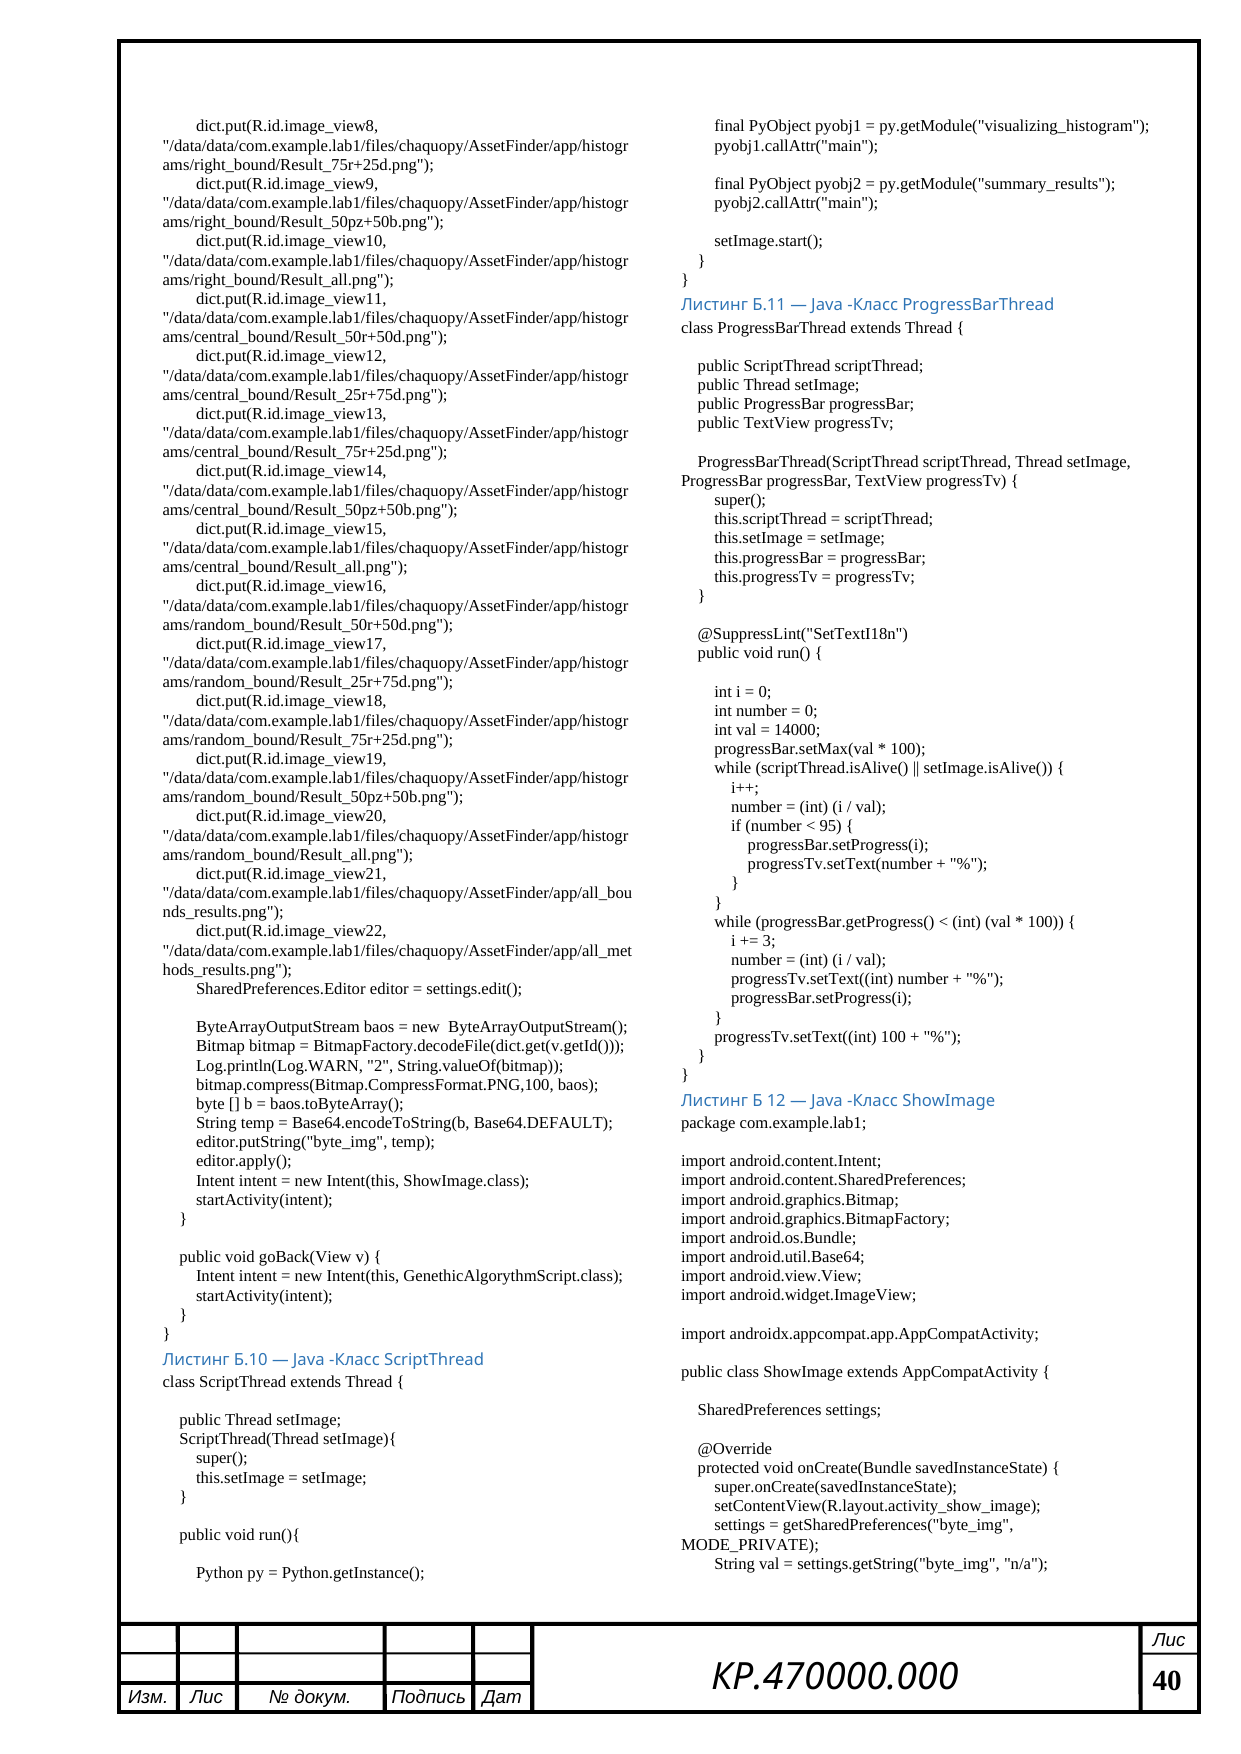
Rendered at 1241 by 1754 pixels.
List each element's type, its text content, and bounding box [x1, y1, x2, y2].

text } [681, 873, 1152, 892]
text } [162, 1209, 633, 1228]
text Intent intent = new Intent(this, GenethicAlgorythmScript.class); [162, 1266, 633, 1285]
text dict.put(R.id.image_view15, "/data/data/com.example.lab1/files/chaquopy/AssetFinder/app/histograms/central_bound/Result_all.png"); [162, 519, 633, 576]
text } [162, 1304, 633, 1324]
text this.progressTv = progressTv; [681, 567, 1152, 586]
text setImage.start(); [681, 231, 1152, 250]
text progressBar.setProgress(i); [681, 988, 1152, 1007]
text SharedPreferences.Editor editor = settings.edit(); [162, 979, 633, 998]
text number = (int) (i / val); [681, 797, 1152, 816]
text public void run() { [681, 643, 1152, 662]
text dict.put(R.id.image_view12, "/data/data/com.example.lab1/files/chaquopy/AssetFinder/app/histograms/central_bound/Result_25r+75d.png"); [162, 346, 633, 404]
text this.progressBar = progressBar; [681, 547, 1152, 567]
text Intent intent = new Intent(this, ShowImage.class); [162, 1170, 633, 1189]
text super(); [162, 1448, 633, 1467]
text pyobj2.callAttr("main"); [681, 193, 1152, 212]
text } [681, 1046, 1152, 1065]
text bitmap.compress(Bitmap.CompressFormat.PNG,100, baos); [162, 1074, 633, 1094]
text this.setImage = setImage; [681, 528, 1152, 547]
text progressTv.setText(number + "%"); [681, 854, 1152, 873]
text } [162, 1487, 633, 1506]
text i++; [681, 777, 1152, 797]
text startActivity(intent); [162, 1285, 633, 1304]
text String val = settings.getString("byte_img", "n/a"); [681, 1553, 1152, 1573]
text } [681, 1065, 1152, 1084]
text } [681, 269, 1152, 289]
text super(); [681, 490, 1152, 509]
text startActivity(intent); [162, 1189, 633, 1209]
text final PyObject pyobj1 = py.getModule("visualizing_histogram"); [681, 116, 1152, 135]
text public class ShowImage extends AppCompatActivity { [681, 1362, 1152, 1381]
text import android.content.SharedPreferences; [681, 1170, 1152, 1189]
text class ScriptThread extends Thread { [162, 1372, 633, 1391]
text String temp = Base64.encodeToString(b, Base64.DEFAULT); [162, 1113, 633, 1132]
text import android.util.Base64; [681, 1247, 1152, 1266]
text dict.put(R.id.image_view18, "/data/data/com.example.lab1/files/chaquopy/AssetFinder/app/histograms/random_bound/Result_75r+25d.png"); [162, 691, 633, 749]
text progressBar.setMax(val * 100); [681, 739, 1152, 758]
text ByteArrayOutputStream baos = new ByteArrayOutputStream(); [162, 1017, 633, 1036]
text dict.put(R.id.image_view10, "/data/data/com.example.lab1/files/chaquopy/AssetFinder/app/histograms/right_bound/Result_all.png"); [162, 231, 633, 289]
text public Thread setImage; [162, 1410, 633, 1429]
text progressTv.setText((int) number + "%"); [681, 969, 1152, 988]
text this.scriptThread = scriptThread; [681, 509, 1152, 528]
text import android.graphics.Bitmap; [681, 1189, 1152, 1208]
text Python py = Python.getInstance(); [162, 1563, 633, 1582]
text dict.put(R.id.image_view13, "/data/data/com.example.lab1/files/chaquopy/AssetFinder/app/histograms/central_bound/Result_75r+25d.png"); [162, 404, 633, 461]
text } [681, 892, 1152, 912]
subtitle Листинг Б.10 — Java -Класс ScriptThread [162, 1347, 633, 1370]
text protected void onCreate(Bundle savedInstanceState) { [681, 1458, 1152, 1477]
text @SuppressLint("SetTextI18n") [681, 624, 1152, 643]
text Log.println(Log.WARN, "2", String.valueOf(bitmap)); [162, 1055, 633, 1074]
text class ProgressBarThread extends Thread { [681, 317, 1152, 337]
text } [681, 1007, 1152, 1027]
text public void run(){ [162, 1525, 633, 1544]
text dict.put(R.id.image_view22, "/data/data/com.example.lab1/files/chaquopy/AssetFinder/app/all_methods_results.png"); [162, 921, 633, 979]
text int val = 14000; [681, 720, 1152, 739]
text import androidx.appcompat.app.AppCompatActivity; [681, 1323, 1152, 1343]
text dict.put(R.id.image_view14, "/data/data/com.example.lab1/files/chaquopy/AssetFinder/app/histograms/central_bound/Result_50pz+50b.png"); [162, 461, 633, 519]
text package com.example.lab1; [681, 1113, 1152, 1132]
text int i = 0; [681, 682, 1152, 701]
text i += 3; [681, 931, 1152, 950]
text public void goBack(View v) { [162, 1247, 633, 1266]
text } [162, 1324, 633, 1343]
text dict.put(R.id.image_view19, "/data/data/com.example.lab1/files/chaquopy/AssetFinder/app/histograms/random_bound/Result_50pz+50b.png"); [162, 749, 633, 806]
text dict.put(R.id.image_view16, "/data/data/com.example.lab1/files/chaquopy/AssetFinder/app/histograms/random_bound/Result_50r+50d.png"); [162, 576, 633, 634]
text import android.widget.ImageView; [681, 1285, 1152, 1304]
text while (progressBar.getProgress() < (int) (val * 100)) { [681, 912, 1152, 931]
text byte [] b = baos.toByteArray(); [162, 1094, 633, 1113]
text settings = getSharedPreferences("byte_img", MODE_PRIVATE); [681, 1515, 1152, 1553]
text SharedPreferences settings; [681, 1400, 1152, 1419]
text Bitmap bitmap = BitmapFactory.decodeFile(dict.get(v.getId())); [162, 1036, 633, 1055]
text @Override [681, 1438, 1152, 1458]
text dict.put(R.id.image_view21, "/data/data/com.example.lab1/files/chaquopy/AssetFinder/app/all_bounds_results.png"); [162, 864, 633, 921]
text public ProgressBar progressBar; [681, 394, 1152, 413]
text this.setImage = setImage; [162, 1467, 633, 1487]
text final PyObject pyobj2 = py.getModule("summary_results"); [681, 174, 1152, 193]
text dict.put(R.id.image_view20, "/data/data/com.example.lab1/files/chaquopy/AssetFinder/app/histograms/random_bound/Result_all.png"); [162, 806, 633, 864]
text ProgressBarThread(ScriptThread scriptThread, Thread setImage, ProgressBar progressBar, TextView progressTv) { [681, 452, 1152, 490]
text import android.view.View; [681, 1266, 1152, 1285]
text public ScriptThread scriptThread; [681, 356, 1152, 375]
text dict.put(R.id.image_view17, "/data/data/com.example.lab1/files/chaquopy/AssetFinder/app/histograms/random_bound/Result_25r+75d.png"); [162, 634, 633, 691]
text dict.put(R.id.image_view9, "/data/data/com.example.lab1/files/chaquopy/AssetFinder/app/histograms/right_bound/Result_50pz+50b.png"); [162, 174, 633, 231]
text if (number < 95) { [681, 816, 1152, 835]
subtitle Листинг Б.11 — Java -Класс ProgressBarThread [681, 293, 1152, 316]
text pyobj1.callAttr("main"); [681, 135, 1152, 154]
text setContentView(R.layout.activity_show_image); [681, 1496, 1152, 1515]
text dict.put(R.id.image_view11, "/data/data/com.example.lab1/files/chaquopy/AssetFinder/app/histograms/central_bound/Result_50r+50d.png"); [162, 289, 633, 346]
text editor.putString("byte_img", temp); [162, 1132, 633, 1151]
text import android.graphics.BitmapFactory; [681, 1208, 1152, 1228]
text number = (int) (i / val); [681, 950, 1152, 969]
text import android.content.Intent; [681, 1151, 1152, 1170]
subtitle Листинг Б 12 — Java -Класс ShowImage [681, 1088, 1152, 1111]
text int number = 0; [681, 701, 1152, 720]
text public TextView progressTv; [681, 413, 1152, 432]
text progressBar.setProgress(i); [681, 835, 1152, 854]
text super.onCreate(savedInstanceState); [681, 1477, 1152, 1496]
text while (scriptThread.isAlive() || setImage.isAlive()) { [681, 758, 1152, 777]
text dict.put(R.id.image_view8, "/data/data/com.example.lab1/files/chaquopy/AssetFinder/app/histograms/right_bound/Result_75r+25d.png"); [162, 116, 633, 174]
text ScriptThread(Thread setImage){ [162, 1429, 633, 1448]
text editor.apply(); [162, 1151, 633, 1170]
text import android.os.Bundle; [681, 1228, 1152, 1247]
text } [681, 250, 1152, 269]
text } [681, 586, 1152, 605]
text public Thread setImage; [681, 375, 1152, 394]
text progressTv.setText((int) 100 + "%"); [681, 1027, 1152, 1046]
